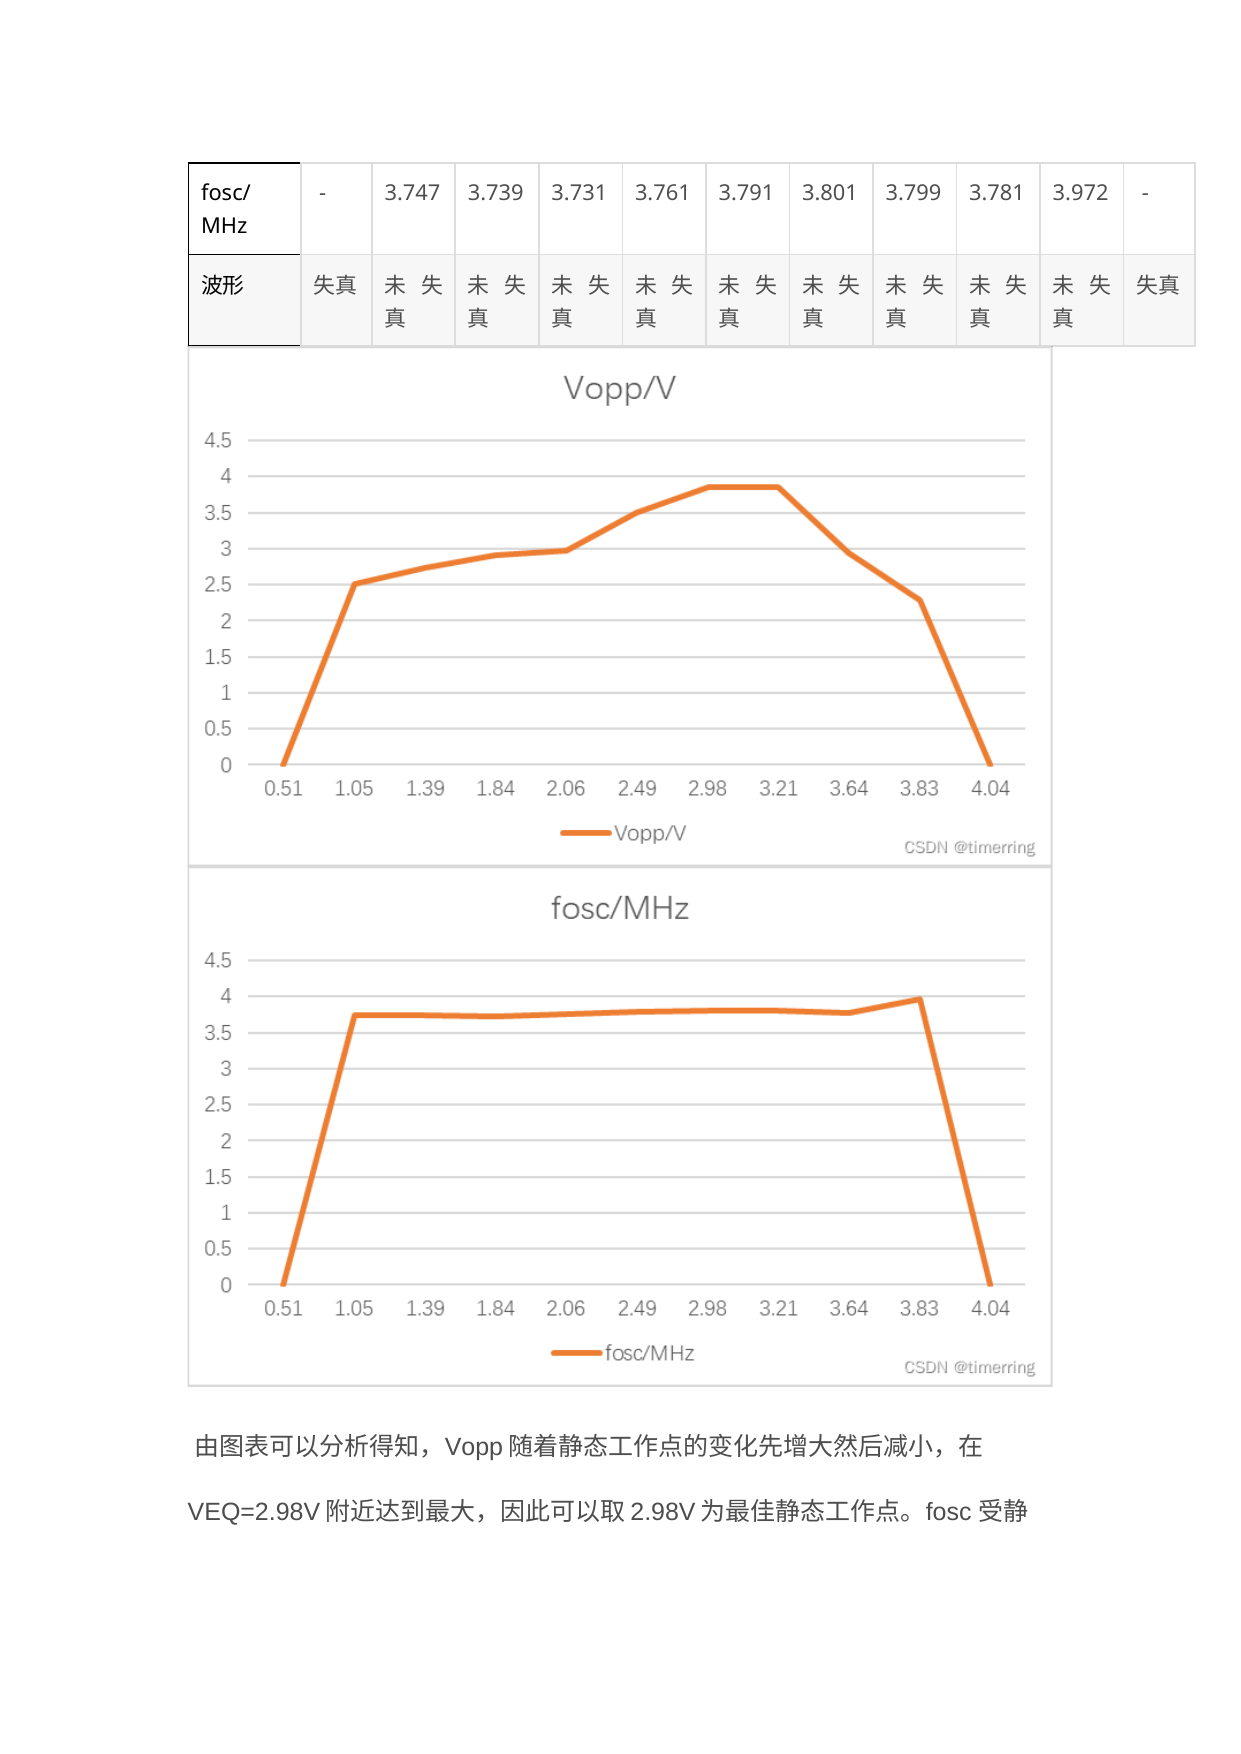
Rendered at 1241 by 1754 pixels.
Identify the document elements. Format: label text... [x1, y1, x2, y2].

picture [187, 346, 1053, 1387]
table_cell 3.972 [1041, 164, 1123, 253]
table_cell 未失真 [874, 255, 956, 345]
table_cell 3.739 [456, 164, 538, 253]
table_cell 失真 [302, 255, 371, 345]
table_cell 未失真 [957, 255, 1039, 345]
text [187, 1412, 1053, 1542]
table_cell 3.791 [707, 164, 789, 253]
table_cell 3.761 [623, 164, 705, 253]
table_cell 未失真 [373, 255, 454, 345]
table_cell 失真 [1124, 255, 1194, 345]
table_cell 3.801 [790, 164, 872, 253]
table_cell 波形 [189, 255, 300, 345]
table_cell 未失真 [623, 255, 705, 345]
table_cell - [302, 164, 371, 253]
table_cell - [1124, 164, 1194, 253]
table_cell 未失真 [790, 255, 872, 345]
table_cell 3.747 [373, 164, 454, 253]
table_cell 未失真 [1041, 255, 1123, 345]
table_cell 未失真 [456, 255, 538, 345]
table_cell 未失真 [707, 255, 789, 345]
table_cell 未失真 [540, 255, 622, 345]
table_cell 3.781 [957, 164, 1039, 253]
table_cell 3.731 [540, 164, 622, 253]
table_cell fosc/MHz [189, 164, 300, 253]
table_cell 3.799 [874, 164, 956, 253]
